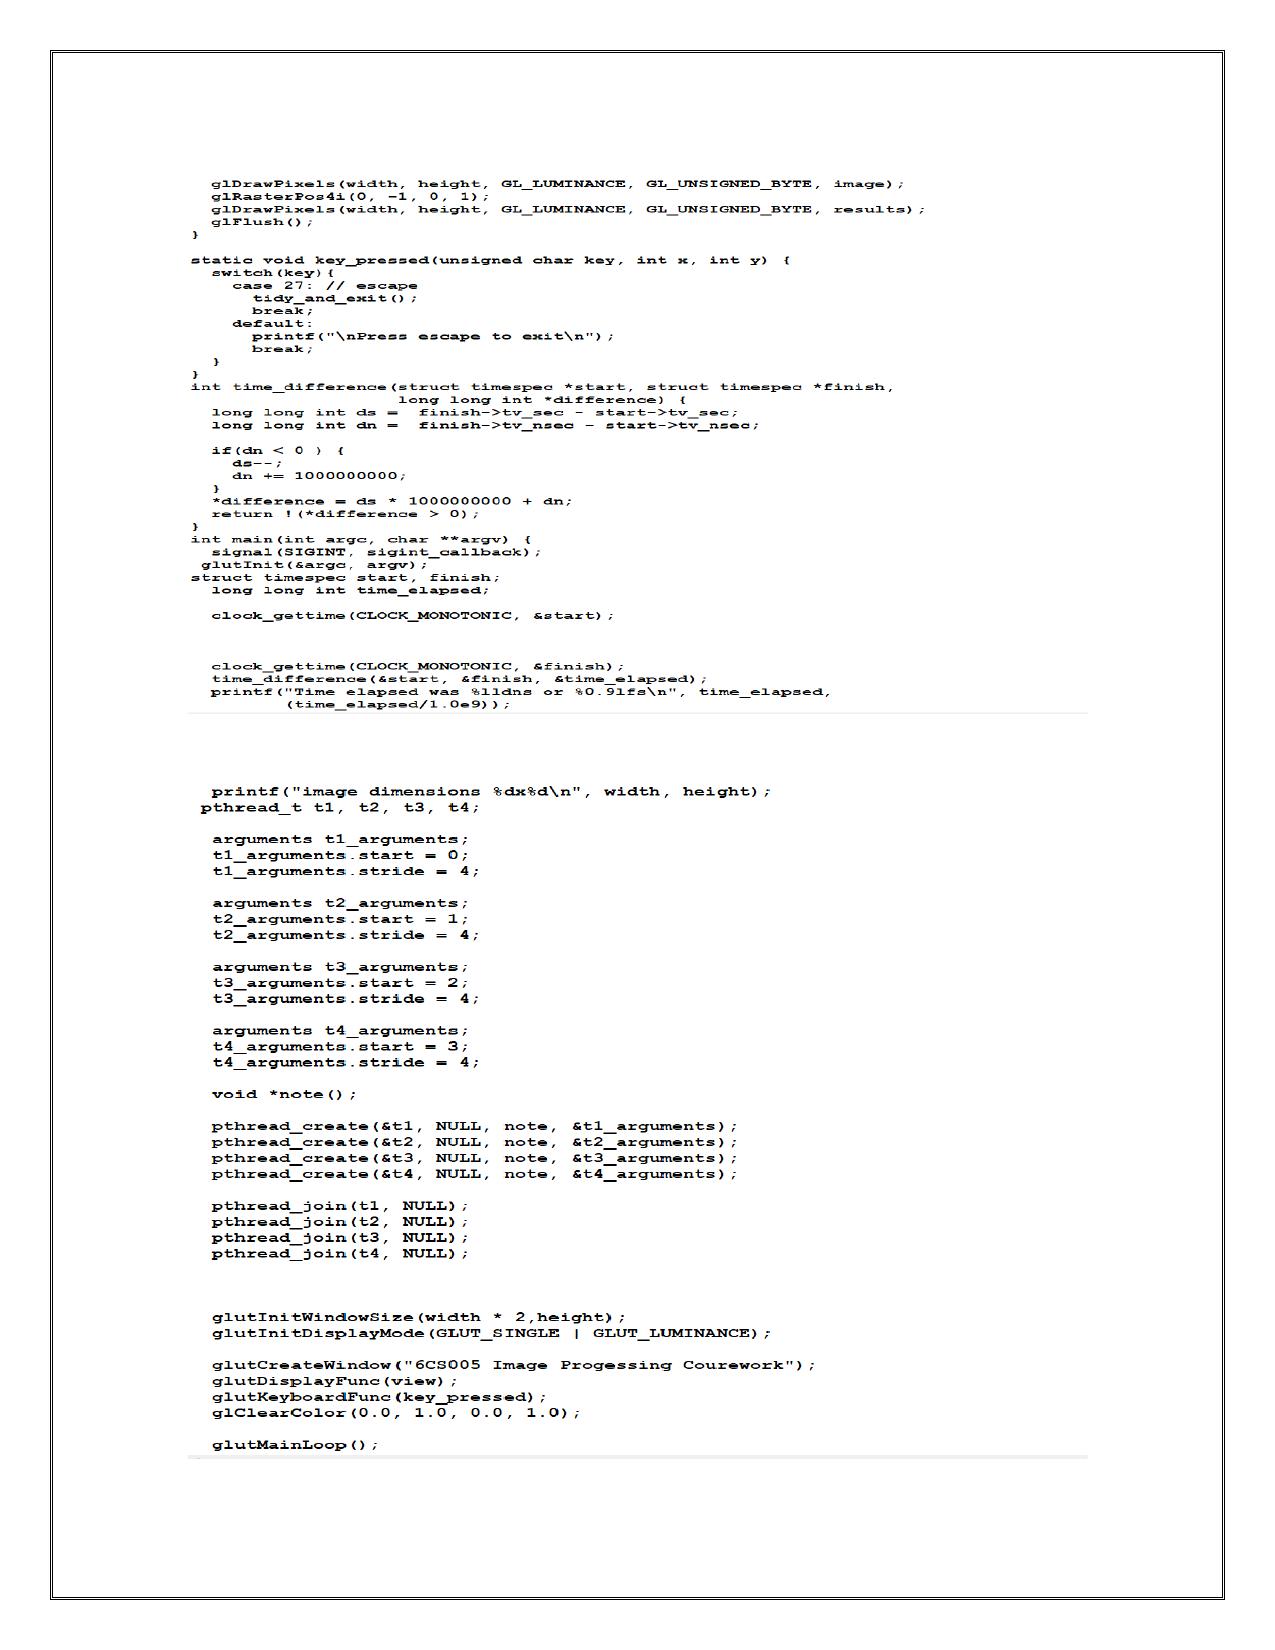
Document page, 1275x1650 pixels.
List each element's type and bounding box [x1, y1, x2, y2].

picture [187, 780, 1088, 1459]
picture [187, 180, 1088, 714]
